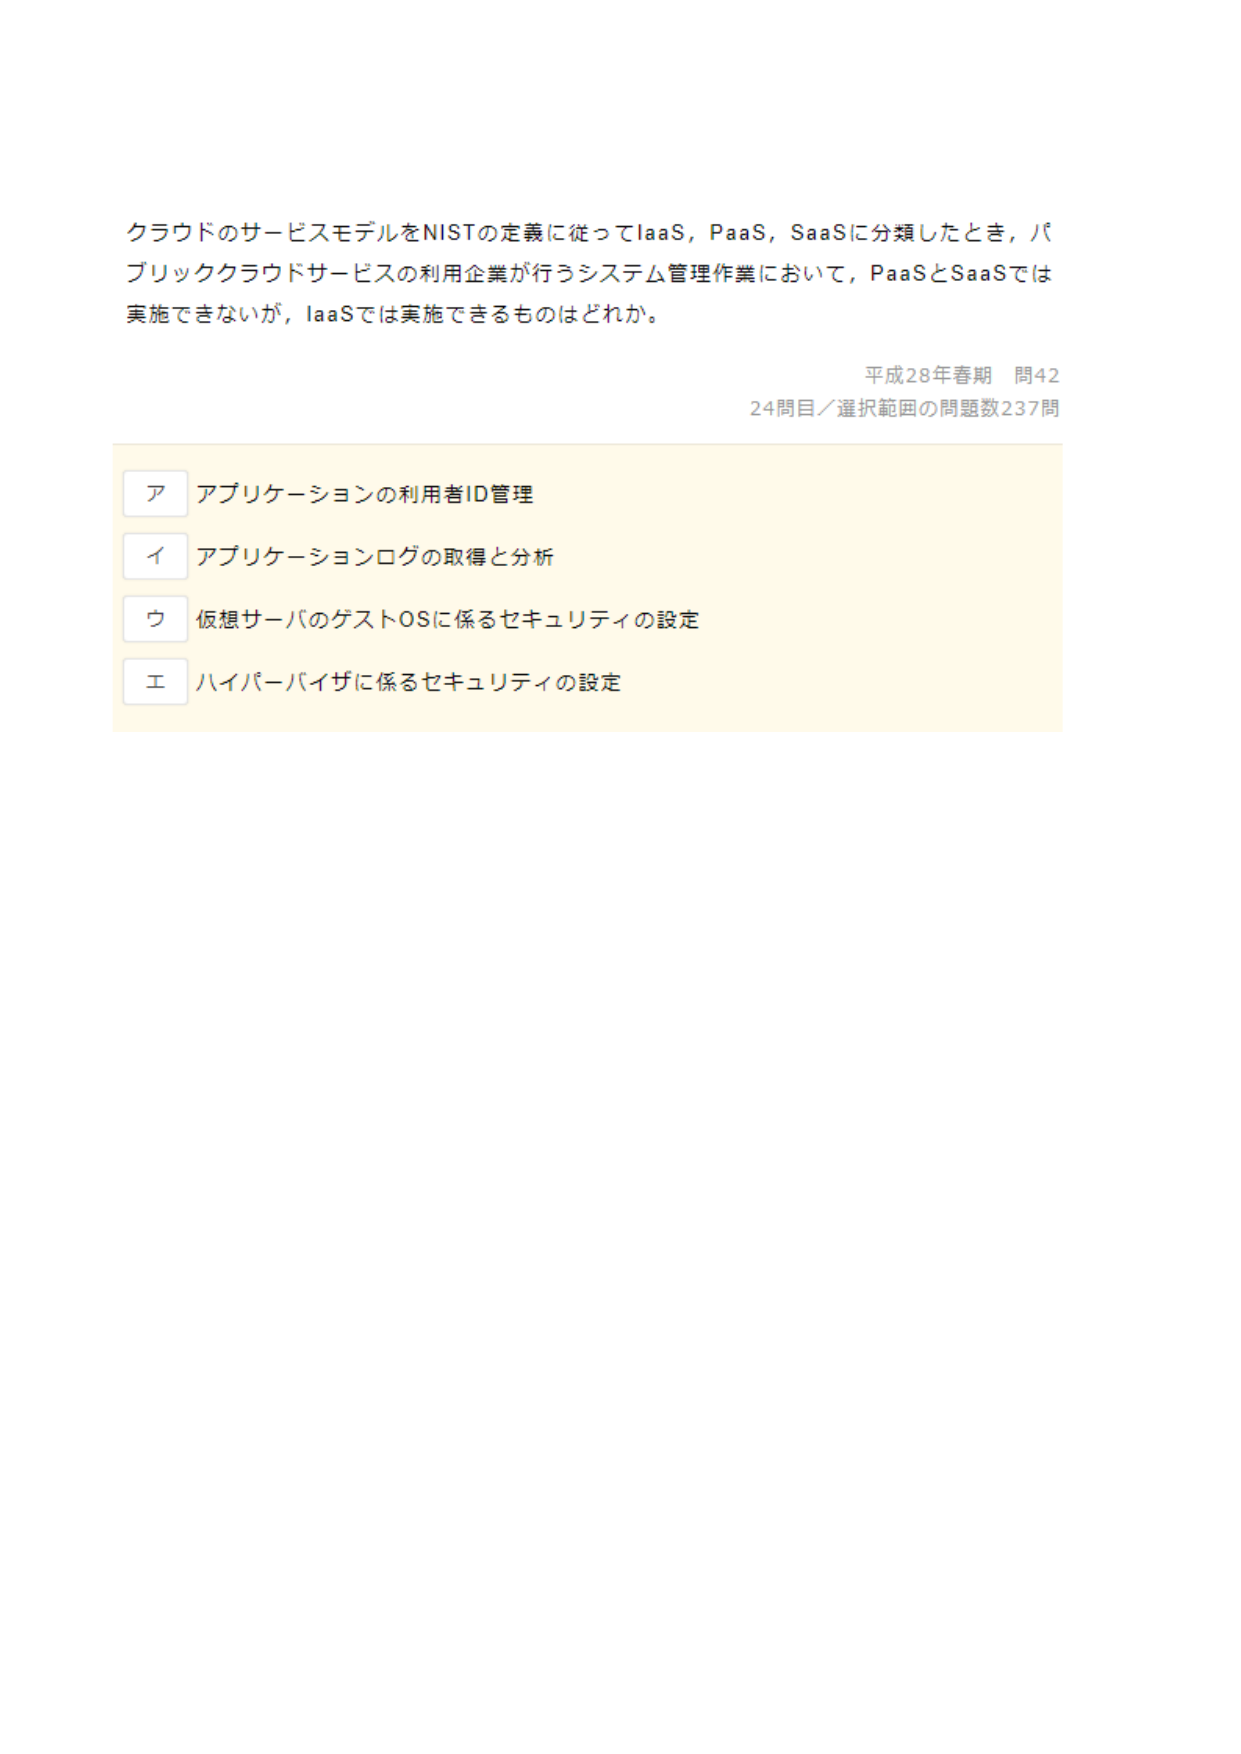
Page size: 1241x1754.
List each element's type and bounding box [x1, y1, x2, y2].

picture [112, 202, 1063, 732]
